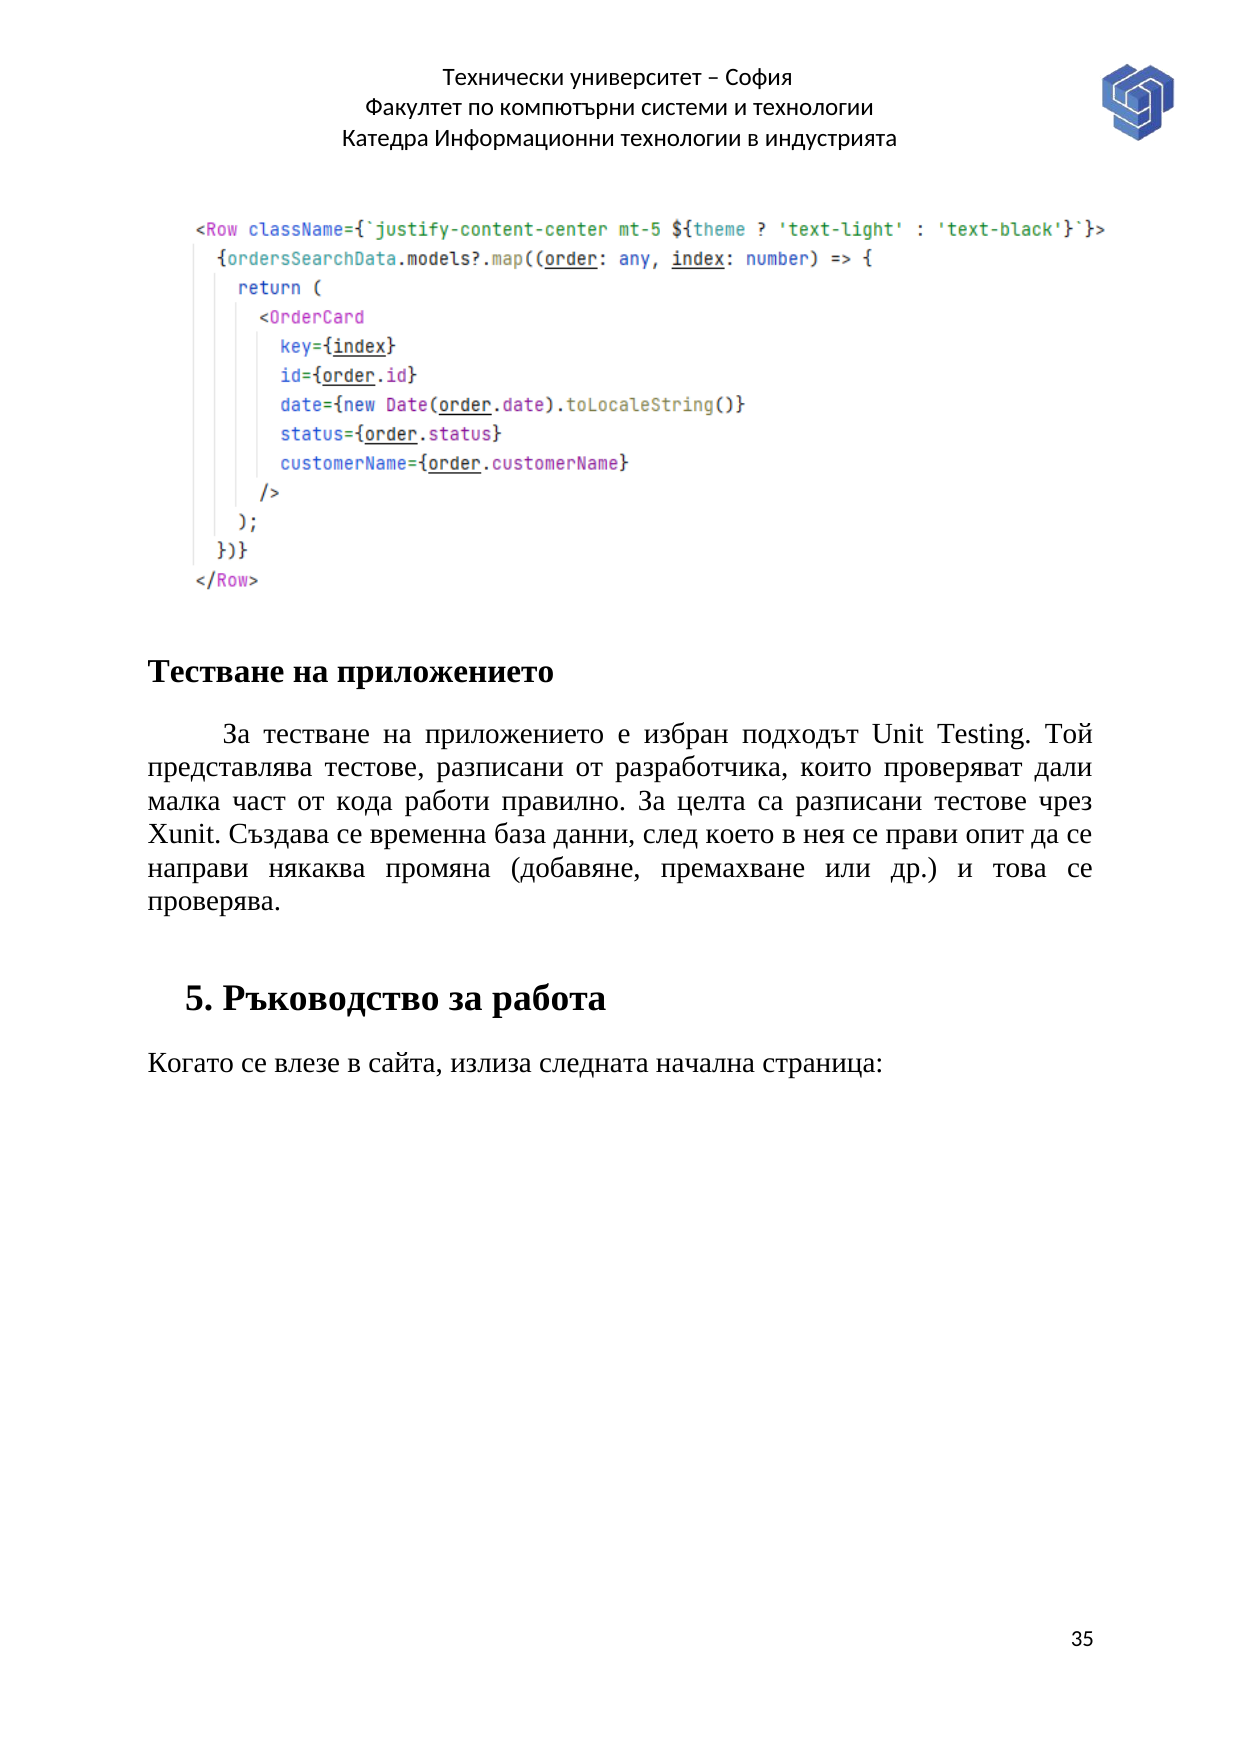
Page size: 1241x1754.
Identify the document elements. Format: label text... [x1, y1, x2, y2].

picture [181, 213, 1124, 591]
picture [1092, 56, 1184, 148]
text Когато се влезе в сайта, излиза следната начална страница: [147, 1045, 1094, 1078]
subtitle Ръководство за работа [185, 976, 1094, 1019]
text За тестване на приложението е избран подходът Unit Testing. Той представлява тестове, разписани от разработчика, които проверяват дали малка част от кода работи правилно. За целта са разписани тестове чрез Xunit. Създава се временна база данни, след което в нея се прави опит да се направи някаква промяна (добавяне, премахване или др.) и това се проверява. [147, 716, 1094, 917]
